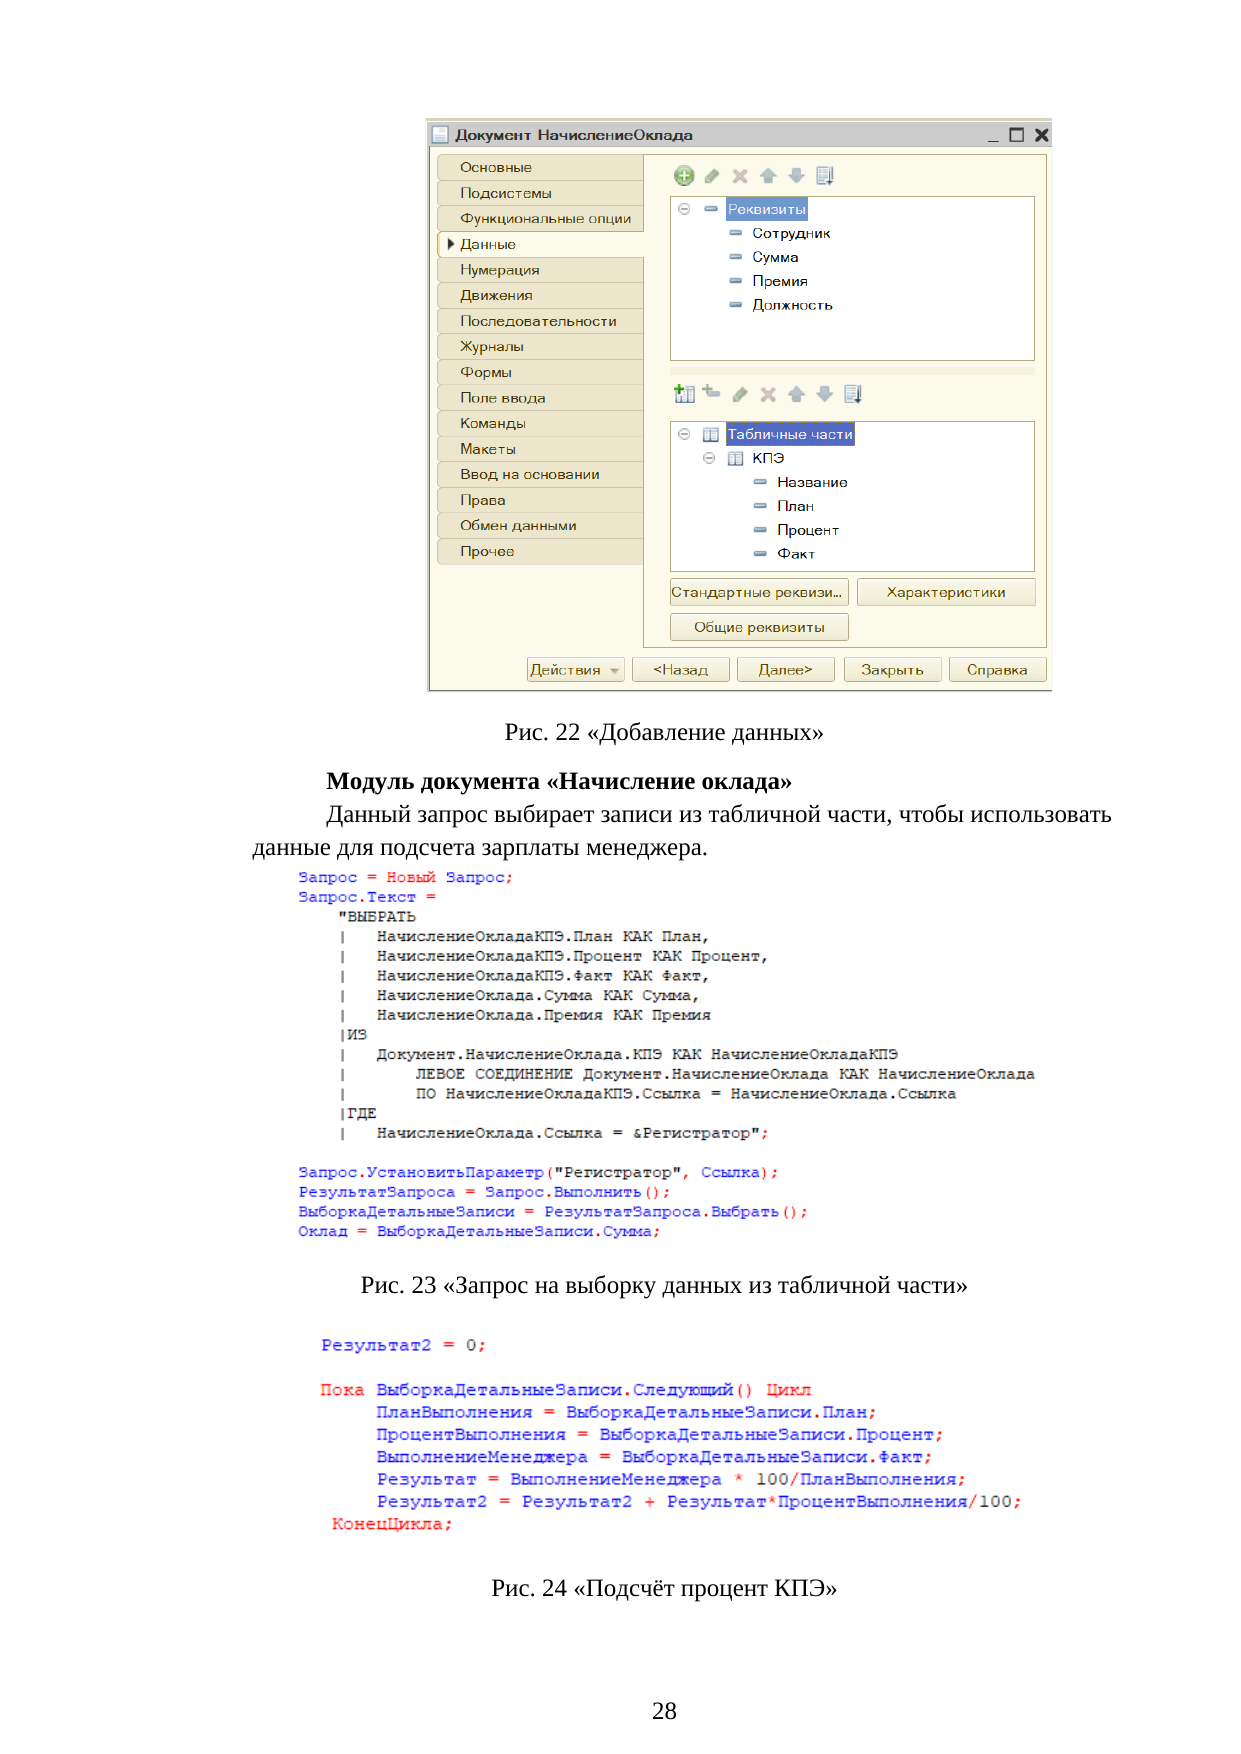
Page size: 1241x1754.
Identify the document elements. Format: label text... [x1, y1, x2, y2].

picture [425, 118, 1053, 692]
text Рис. 22 «Добавление данных» [177, 717, 1152, 746]
text Рис. 23 «Запрос на выборку данных из табличной части» [177, 1271, 1152, 1299]
picture [264, 865, 1065, 1246]
text Модуль документа «Начисление оклада» [252, 766, 1152, 795]
text Данный запрос выбирает записи из табличной части, чтобы использовать данные для подсчета зарплаты менеджера. [252, 799, 1152, 861]
text Рис. 24 «Подсчёт процент КПЭ» [177, 1573, 1152, 1602]
picture [279, 1320, 1050, 1549]
